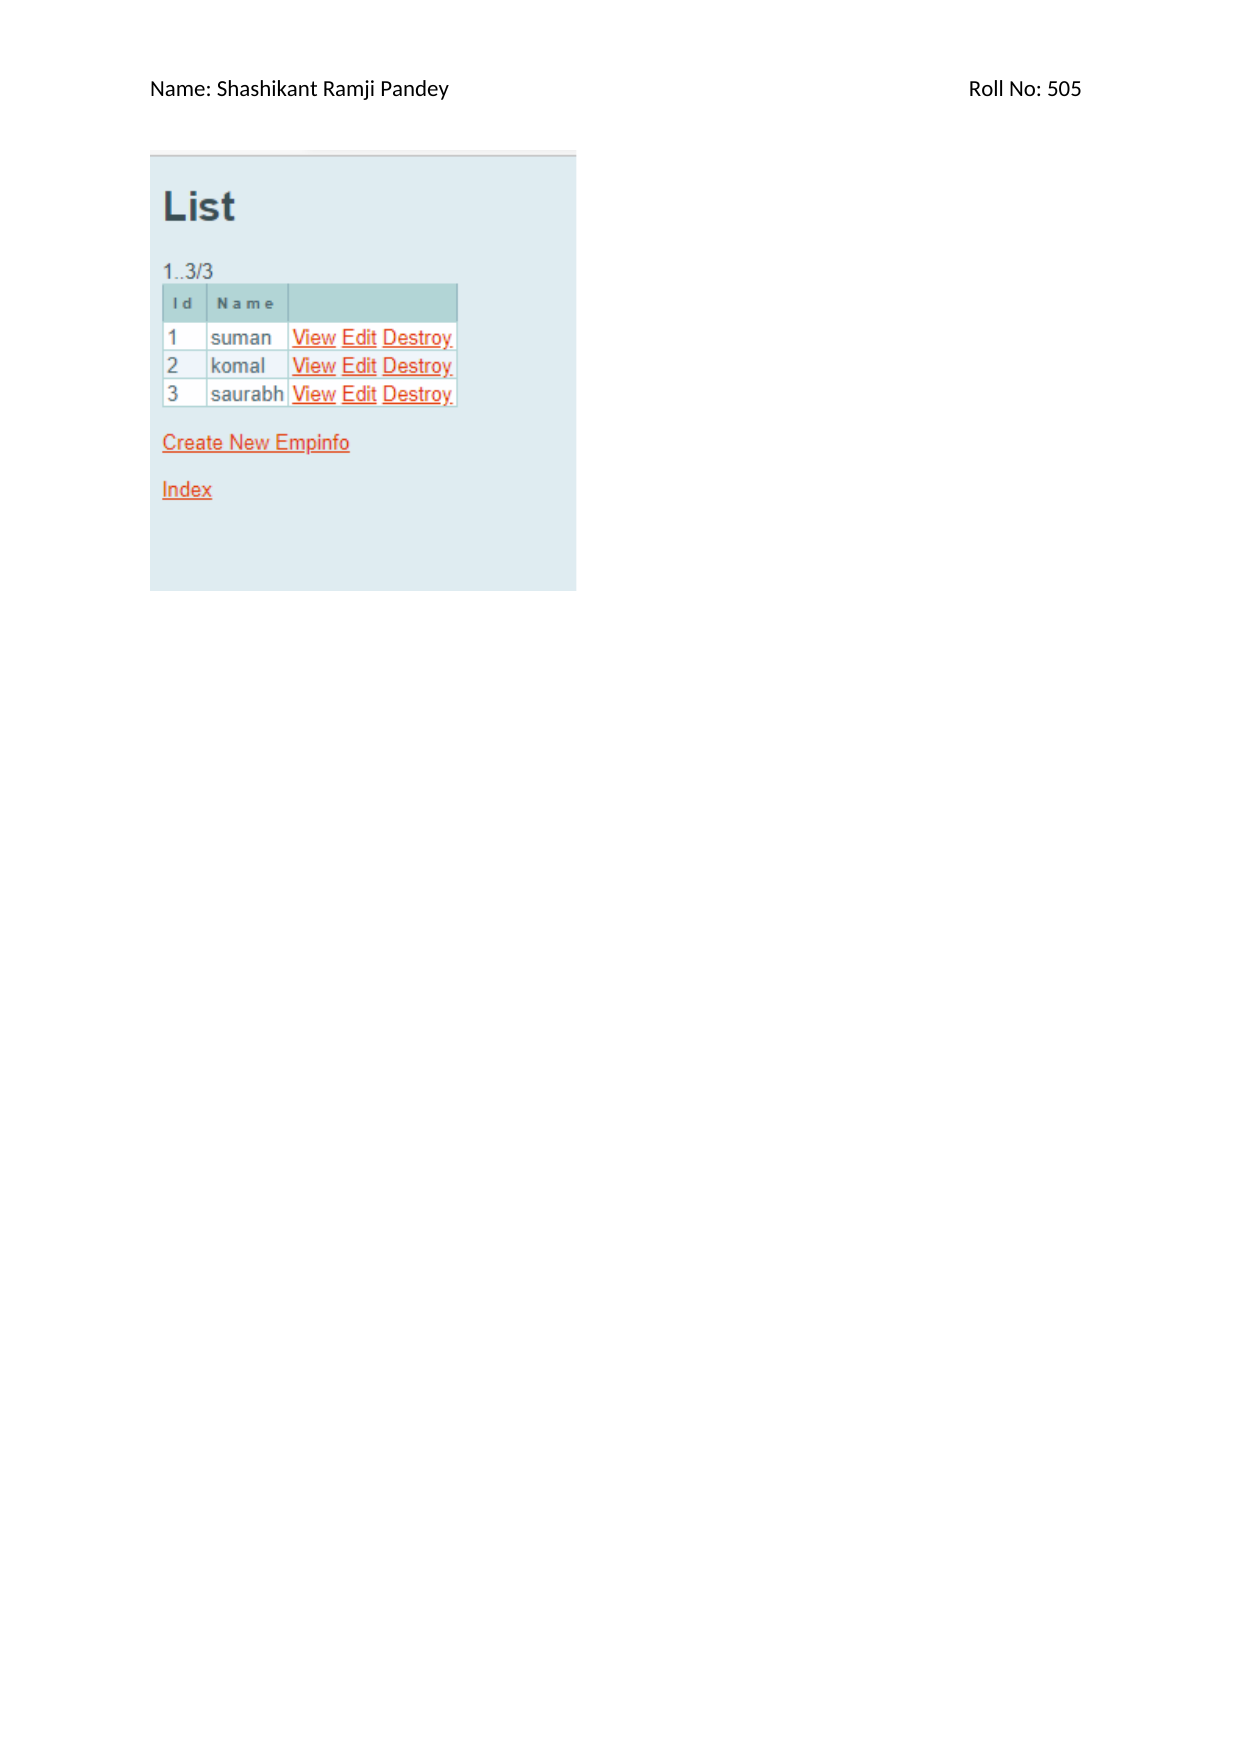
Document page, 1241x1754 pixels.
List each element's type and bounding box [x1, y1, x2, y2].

picture [150, 150, 577, 591]
